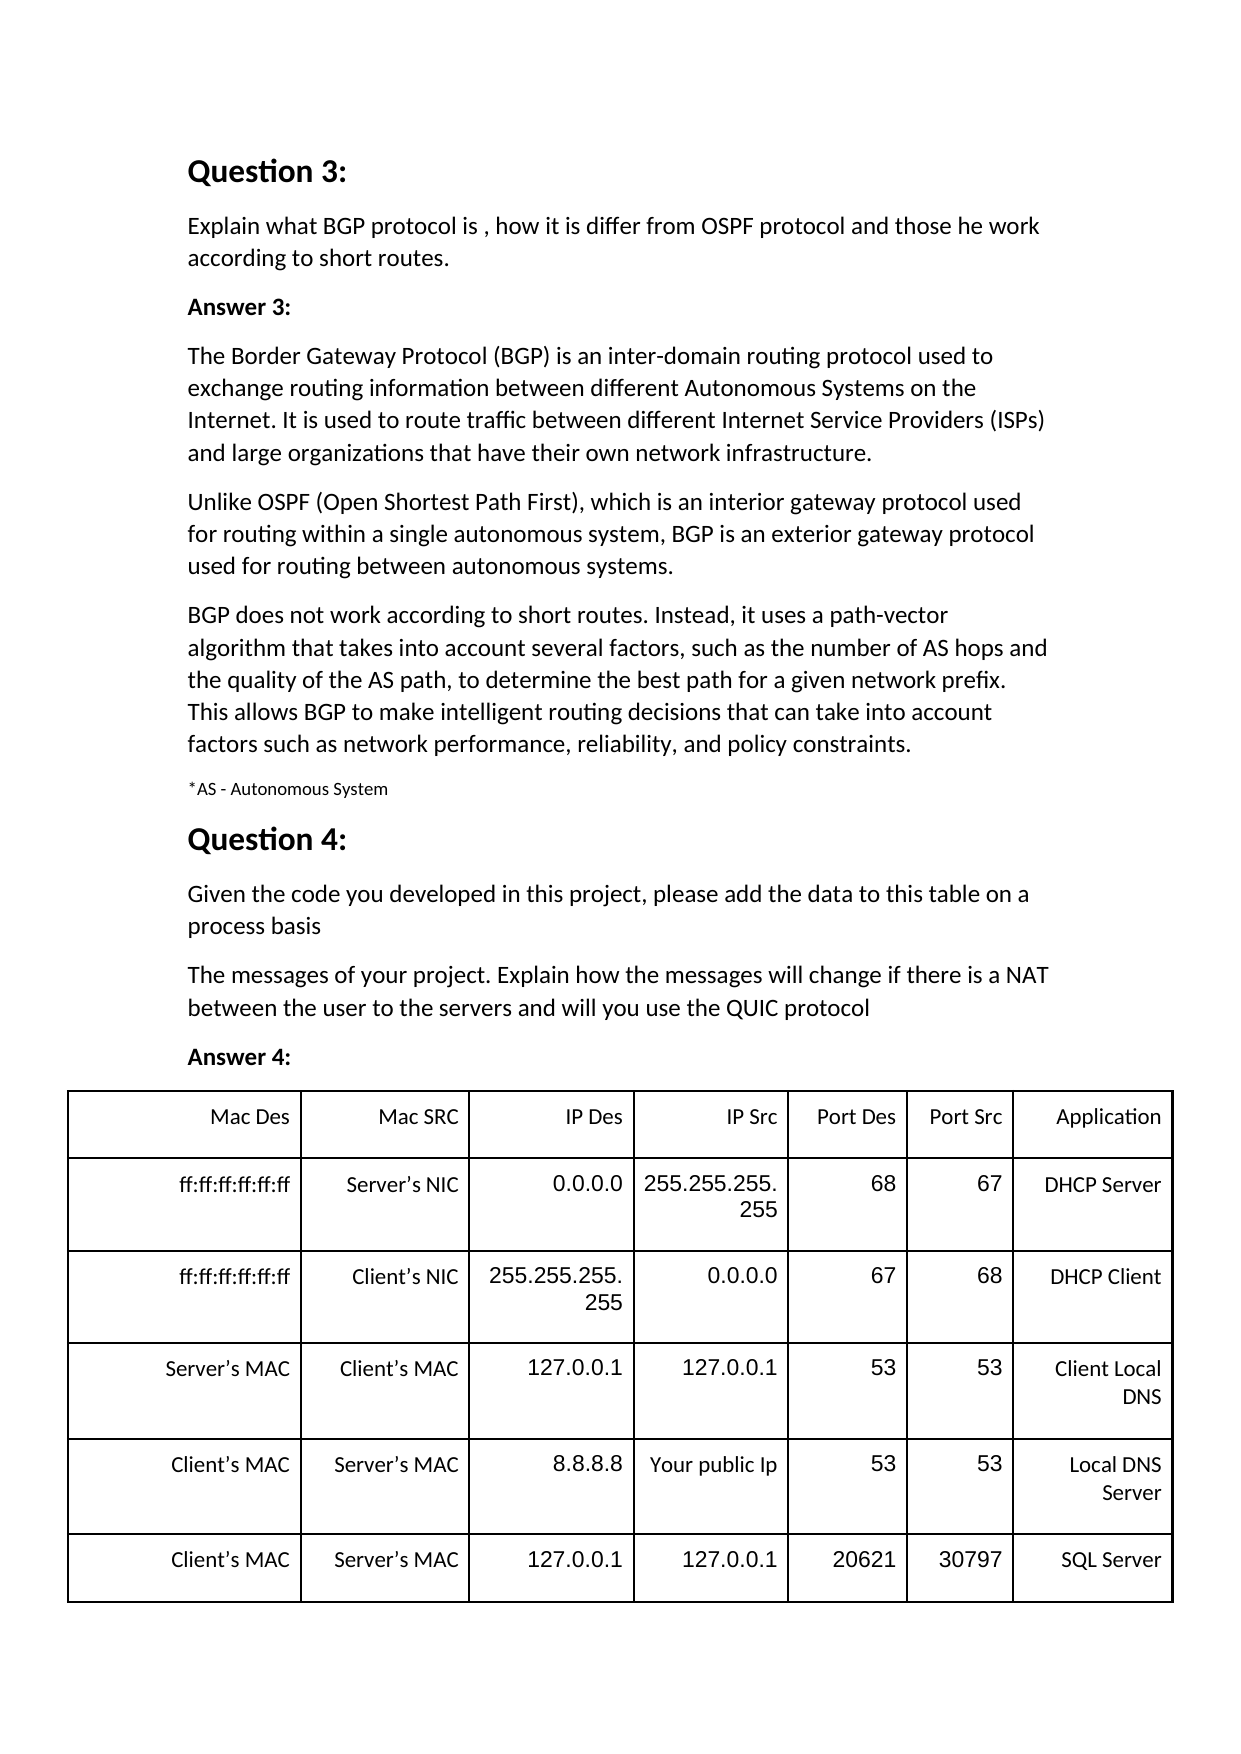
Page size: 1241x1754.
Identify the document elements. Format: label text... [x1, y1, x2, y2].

table_cell 67 [789, 1252, 906, 1342]
table_cell DHCP Client [1014, 1252, 1171, 1342]
table_cell 255.255.255.255 [470, 1252, 633, 1342]
table_cell Client’s MAC [69, 1440, 300, 1533]
text Answer 3: [187, 291, 1053, 322]
table_cell ff:ff:ff:ff:ff:ff [69, 1159, 300, 1249]
table_cell 127.0.0.1 [635, 1344, 787, 1437]
text The Border Gateway Protocol (BGP) is an inter-domain routing protocol used to exchange routing information between different Autonomous Systems on the Internet. It is used to route traffic between different Internet Service Providers (ISPs) and large organizations that have their own network infrastructure. [187, 340, 1053, 467]
table_header IP Src [635, 1092, 787, 1157]
table_cell 127.0.0.1 [635, 1535, 787, 1601]
text Answer 4: [187, 1041, 1053, 1071]
table_cell Local DNS Server [1014, 1440, 1171, 1533]
table_header Port Src [908, 1092, 1012, 1157]
table_cell Client’s MAC [302, 1344, 468, 1437]
table_cell Client Local DNS [1014, 1344, 1171, 1437]
table_header Mac SRC [302, 1092, 468, 1157]
text Given the code you developed in this project, please add the data to this table on a process basis [187, 878, 1053, 941]
table_header Application [1014, 1092, 1171, 1157]
text Question 4: [187, 818, 1053, 859]
table_cell 8.8.8.8 [470, 1440, 633, 1533]
table_cell Client’s MAC [69, 1535, 300, 1601]
table_cell Server’s NIC [302, 1159, 468, 1249]
table_cell 127.0.0.1 [470, 1535, 633, 1601]
text The messages of your project. Explain how the messages will change if there is a NAT between the user to the servers and will you use the QUIC protocol [187, 959, 1053, 1022]
table_cell 68 [908, 1252, 1012, 1342]
table_cell 0.0.0.0 [470, 1159, 633, 1249]
table_cell 53 [789, 1440, 906, 1533]
table_cell Server’s MAC [302, 1440, 468, 1533]
table_cell Server’s MAC [69, 1344, 300, 1437]
table_cell ff:ff:ff:ff:ff:ff [69, 1252, 300, 1342]
table_cell 0.0.0.0 [635, 1252, 787, 1342]
table_header Mac Des [69, 1092, 300, 1157]
table_cell DHCP Server [1014, 1159, 1171, 1249]
table_cell SQL Server [1014, 1535, 1171, 1601]
table_cell 67 [908, 1159, 1012, 1249]
text Question 3: [187, 150, 1053, 191]
table_cell 127.0.0.1 [470, 1344, 633, 1437]
table_cell 20621 [789, 1535, 906, 1601]
table_cell Your public Ip [635, 1440, 787, 1533]
text Explain what BGP protocol is , how it is differ from OSPF protocol and those he work according to short routes. [187, 210, 1053, 273]
table_cell Server’s MAC [302, 1535, 468, 1601]
text *AS - Autonomous System [187, 777, 1053, 800]
table_cell 53 [908, 1344, 1012, 1437]
text Unlike OSPF (Open Shortest Path First), which is an interior gateway protocol used for routing within a single autonomous system, BGP is an exterior gateway protocol used for routing between autonomous systems. [187, 486, 1053, 581]
text BGP does not work according to short routes. Instead, it uses a path-vector algorithm that takes into account several factors, such as the number of AS hops and the quality of the AS path, to determine the best path for a given network prefix. This allows BGP to make intelligent routing decisions that can take into account factors such as network performance, reliability, and policy constraints. [187, 599, 1053, 759]
table_cell Client’s NIC [302, 1252, 468, 1342]
table_cell 30797 [908, 1535, 1012, 1601]
table_cell 68 [789, 1159, 906, 1249]
table_cell 255.255.255.255 [635, 1159, 787, 1249]
table_header Port Des [789, 1092, 906, 1157]
table_header IP Des [470, 1092, 633, 1157]
table_cell 53 [908, 1440, 1012, 1533]
table_cell 53 [789, 1344, 906, 1437]
